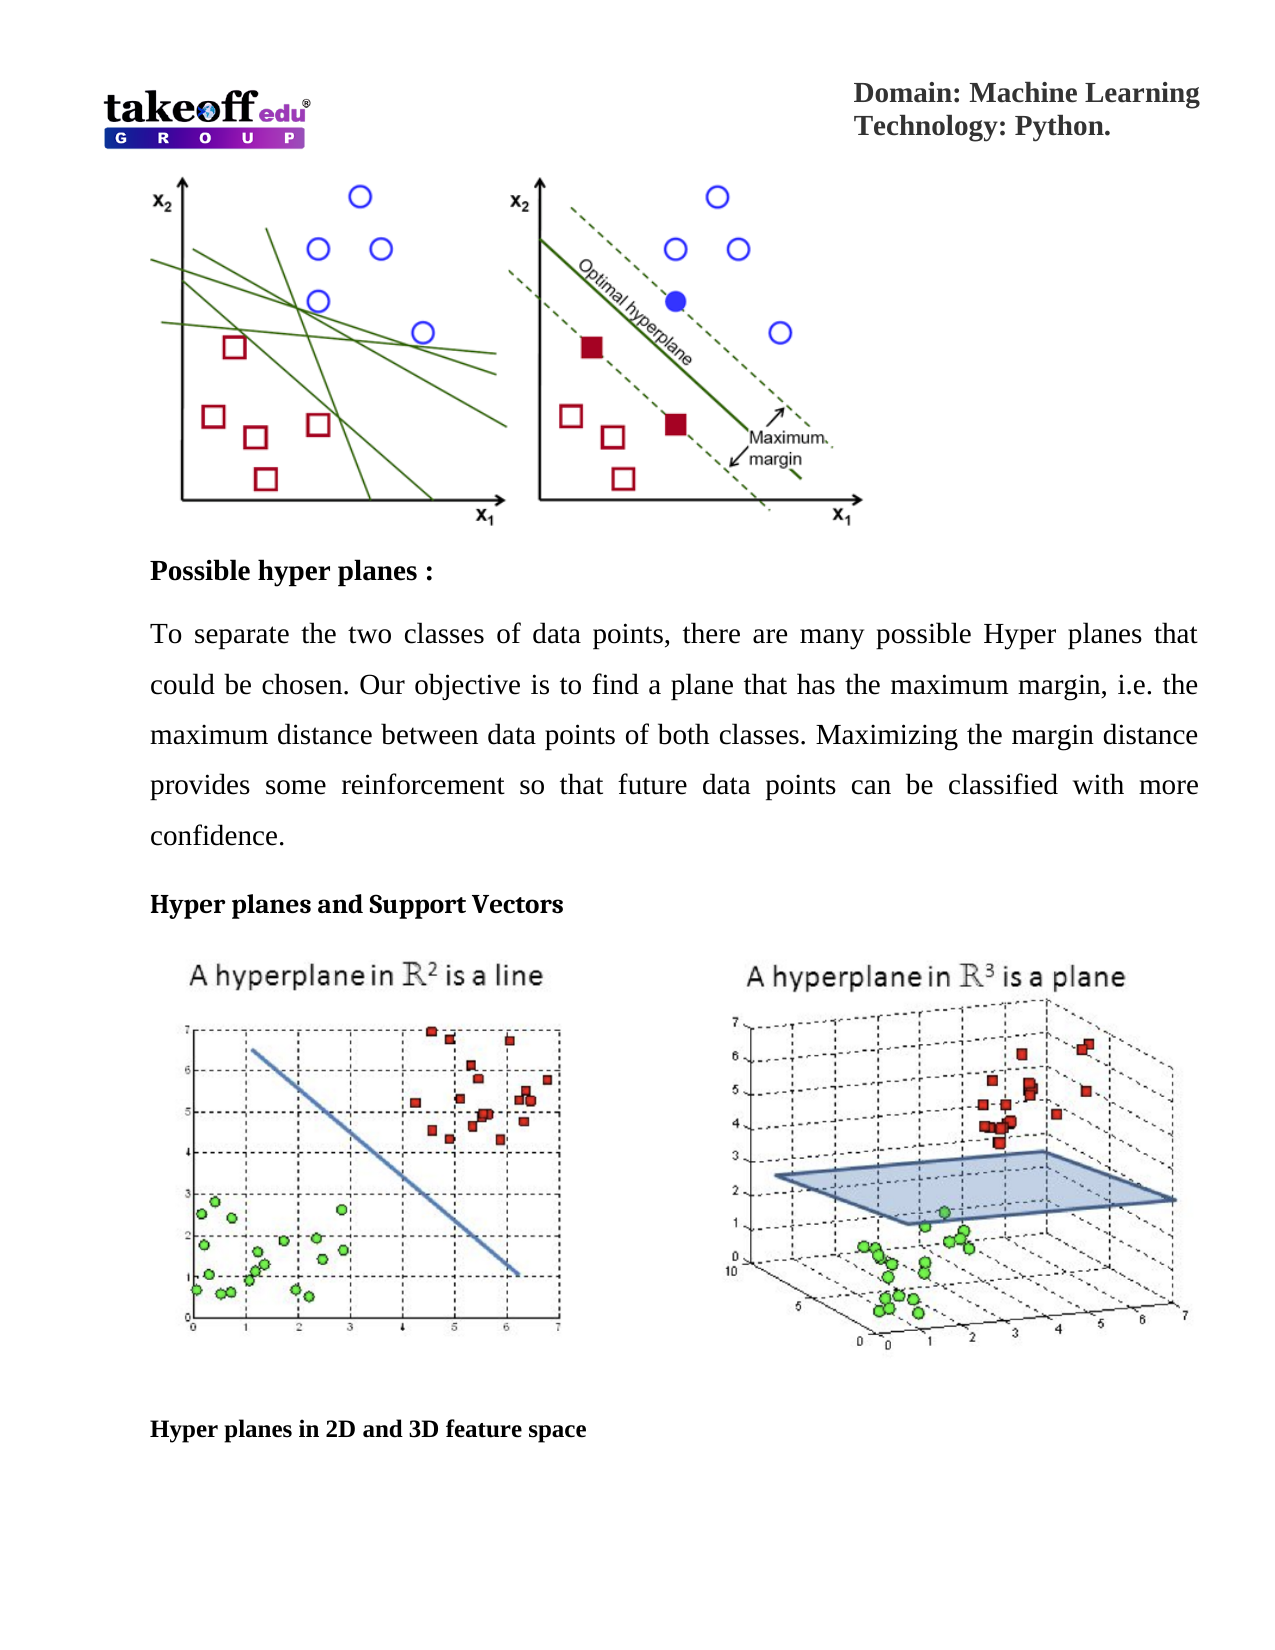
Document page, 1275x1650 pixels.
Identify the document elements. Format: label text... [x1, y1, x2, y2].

picture [150, 175, 865, 527]
text Hyper planes in 2D and 3D feature space [150, 1414, 1200, 1443]
text Possible hyper planes : [150, 553, 1200, 586]
picture [101, 86, 313, 157]
picture [150, 924, 1244, 1389]
subtitle Hyper planes and Support Vectors [150, 889, 1200, 920]
text To separate the two classes of data points, there are many possible Hyper planes that could be chosen. Our objective is to find a plane that has the maximum margin, i.e. the maximum distance between data points of both classes. Maximizing the margin distance provides some reinforcement so that future data points can be classified with more confidence. [150, 616, 1200, 851]
